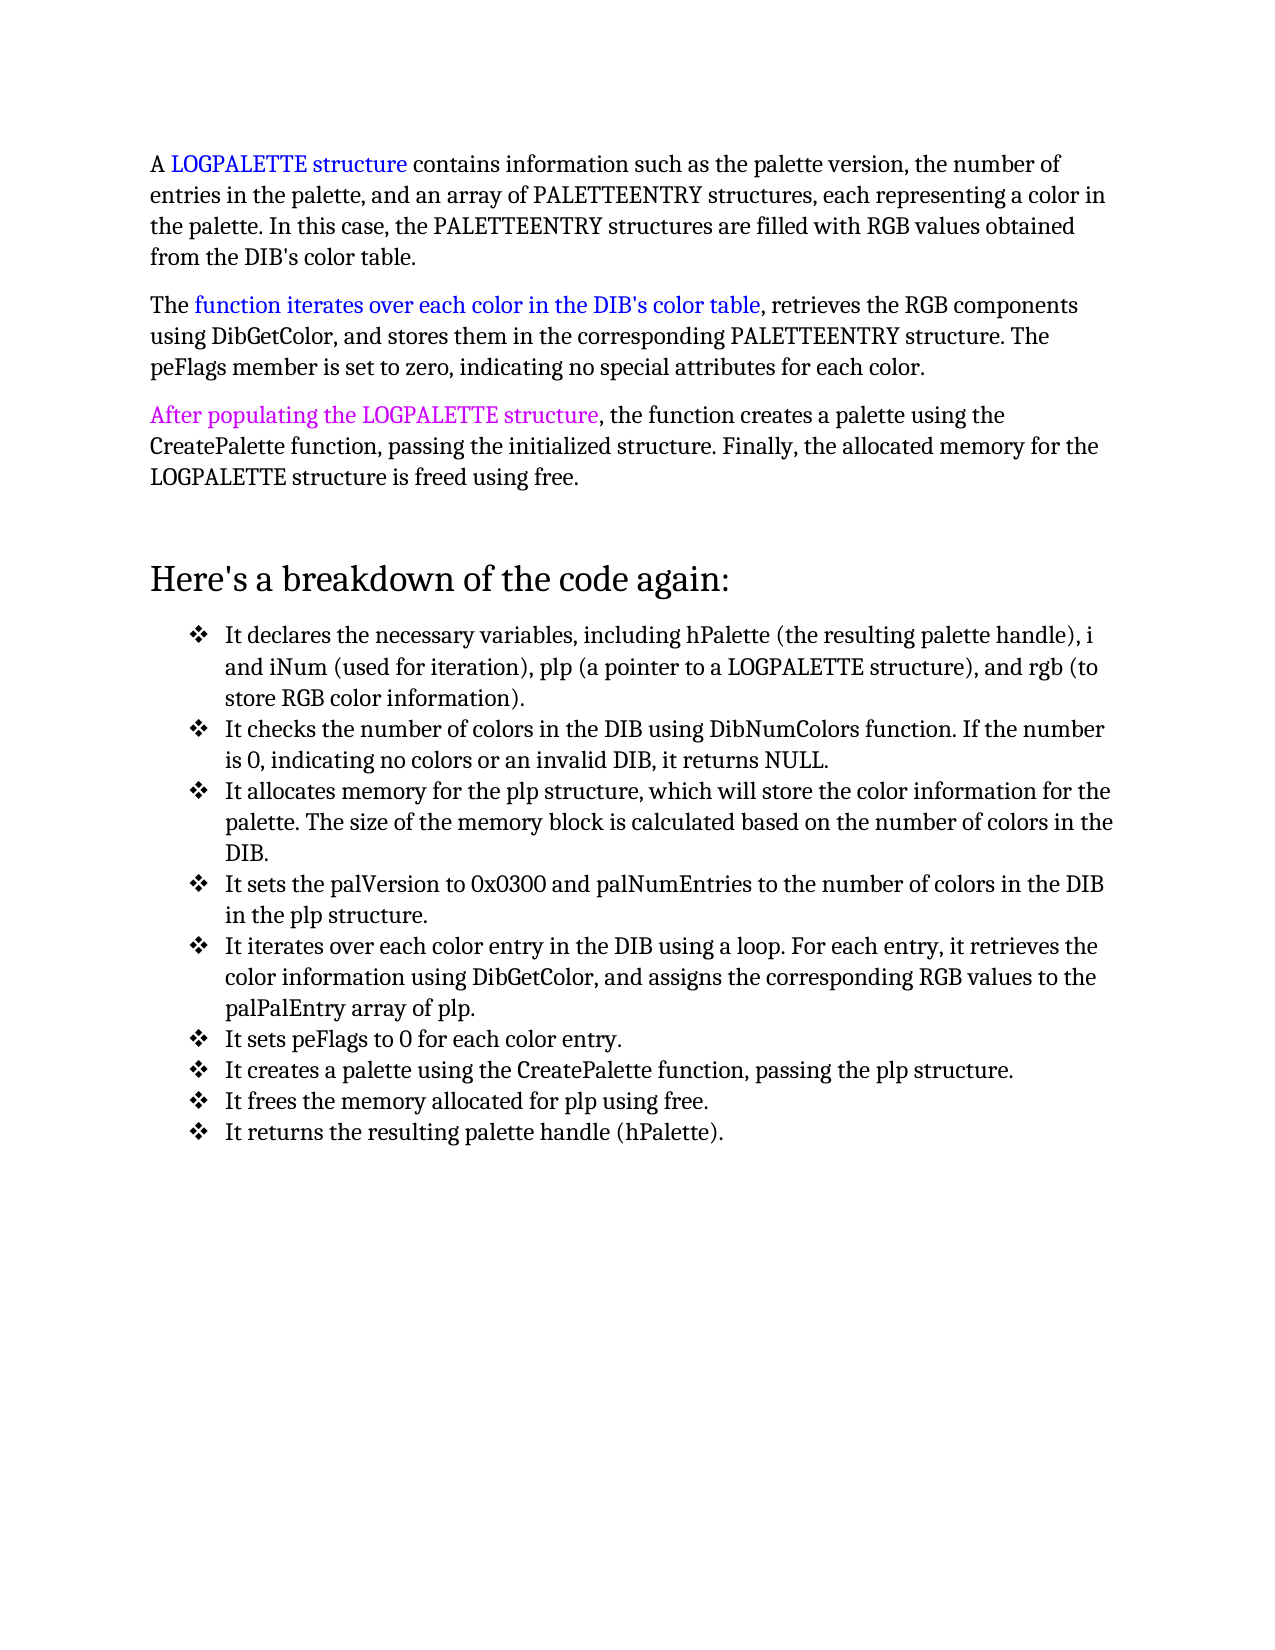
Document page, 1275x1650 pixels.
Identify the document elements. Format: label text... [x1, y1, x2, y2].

text A LOGPALETTE structure contains information such as the palette version, the number of entries in the palette, and an array of PALETTEENTRY structures, each representing a color in the palette. In this case, the PALETTEENTRY structures are filled with RGB values obtained from the DIB's color table. [150, 150, 1125, 272]
list It frees the memory allocated for plp using free. [187, 1087, 1125, 1116]
list It sets peFlags to 0 for each color entry. [187, 1025, 1125, 1054]
list It returns the resulting palette handle (hPalette). [187, 1118, 1125, 1147]
list It checks the number of colors in the DIB using DibNumColors function. If the number is 0, indicating no colors or an invalid DIB, it returns NULL. [187, 714, 1125, 774]
list It sets the palVersion to 0x0300 and palNumEntries to the number of colors in the DIB in the plp structure. [187, 870, 1125, 929]
list It iterates over each color entry in the DIB using a loop. For each entry, it retrieves the color information using DibGetColor, and assigns the corresponding RGB values to the palPalEntry array of plp. [187, 932, 1125, 1023]
list It declares the necessary variables, including hPalette (the resulting palette handle), i and iNum (used for iteration), plp (a pointer to a LOGPALETTE structure), and rgb (to store RGB color information). [187, 621, 1125, 712]
text Here's a breakdown of the code again: [150, 558, 1125, 601]
list It allocates memory for the plp structure, which will store the color information for the palette. The size of the memory block is calculated based on the number of colors in the DIB. [187, 777, 1125, 867]
text The function iterates over each color in the DIB's color table, retrieves the RGB components using DibGetColor, and stores them in the corresponding PALETTEENTRY structure. The peFlags member is set to zero, indicating no special attributes for each color. [150, 291, 1125, 382]
text After populating the LOGPALETTE structure, the function creates a palette using the CreatePalette function, passing the initialized structure. Finally, the allocated memory for the LOGPALETTE structure is freed using free. [150, 401, 1125, 491]
list It creates a palette using the CreatePalette function, passing the plp structure. [187, 1056, 1125, 1085]
